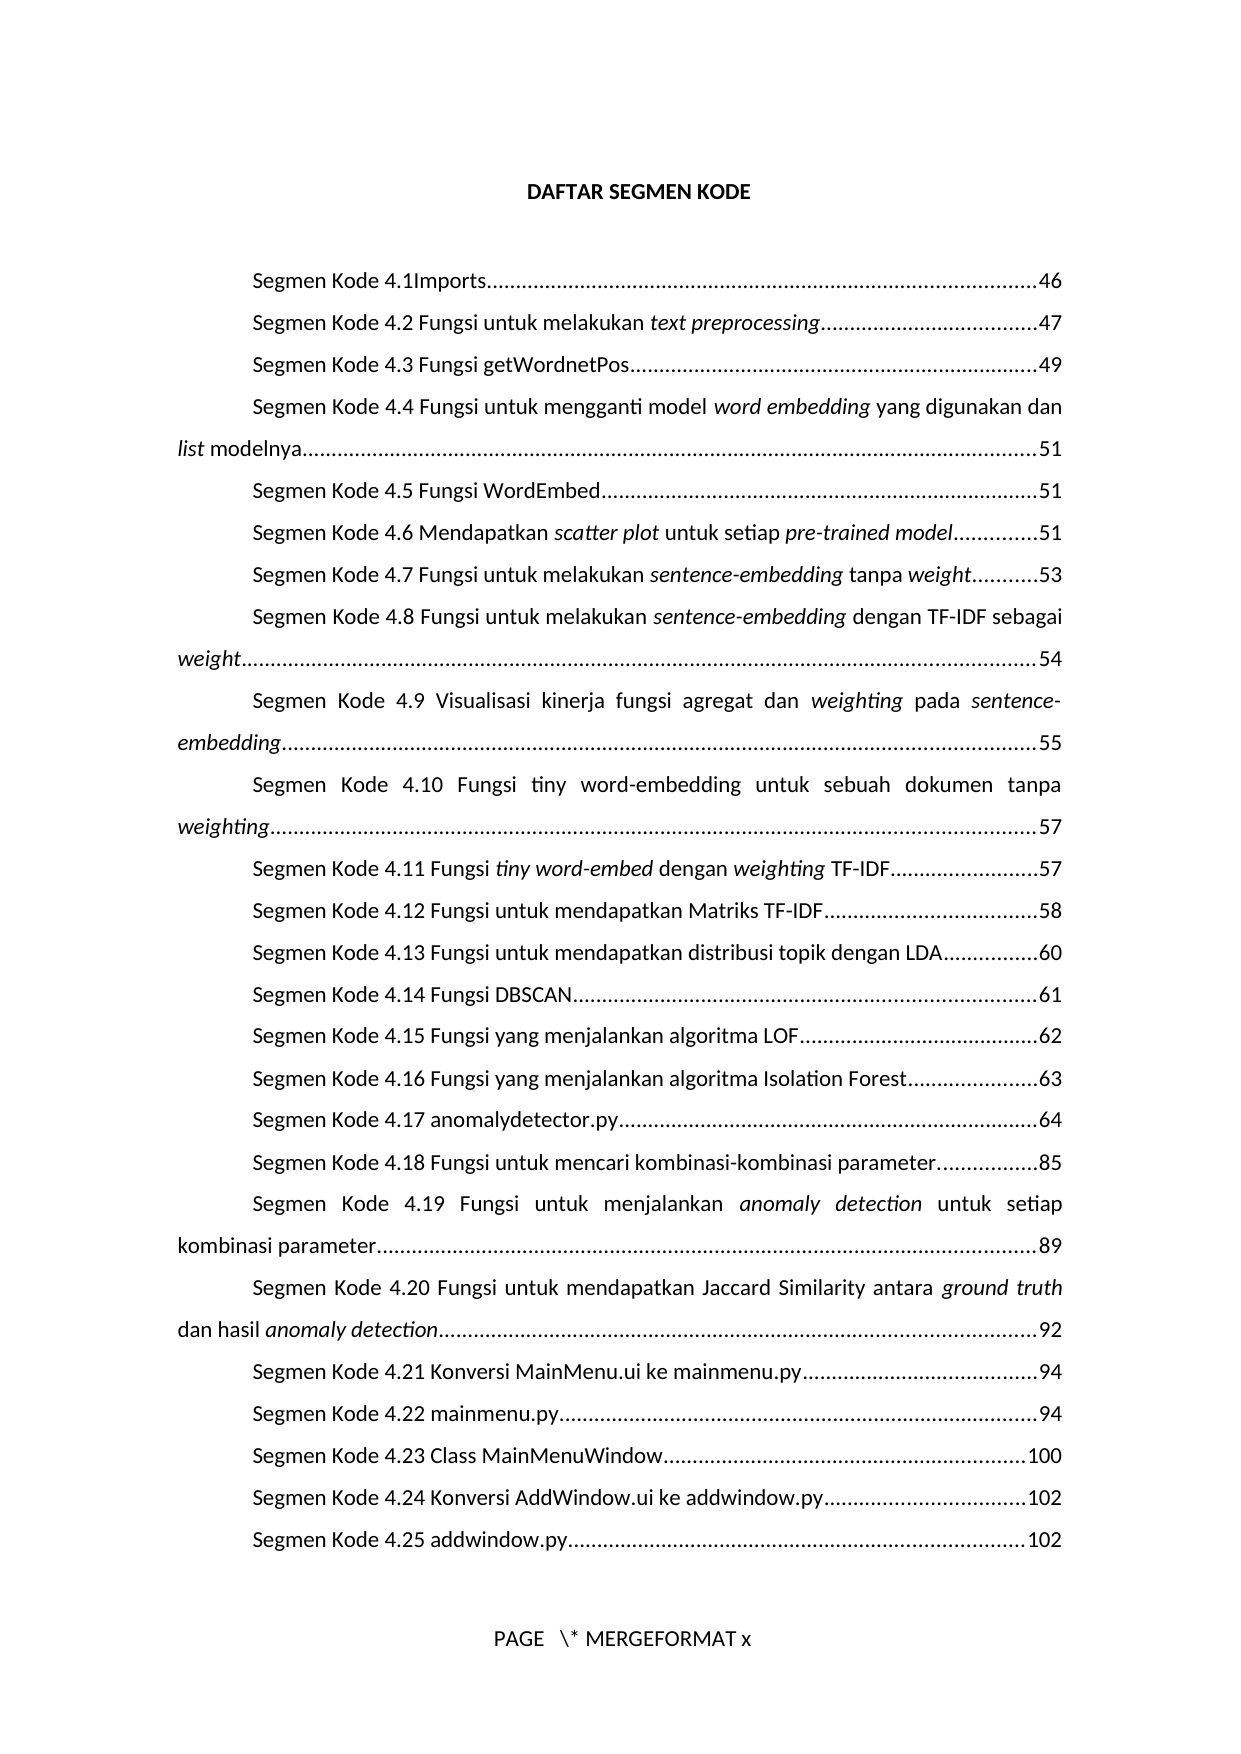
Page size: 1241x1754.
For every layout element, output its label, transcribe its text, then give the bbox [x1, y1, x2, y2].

text Segmen Kode 4.2 Fungsi untuk melakukan text preprocessing 47 [177, 308, 1063, 336]
text Segmen Kode 4.16 Fungsi yang menjalankan algoritma Isolation Forest 63 [177, 1064, 1063, 1092]
text Segmen Kode 4.12 Fungsi untuk mendapatkan Matriks TF-IDF 58 [177, 896, 1063, 924]
text Segmen Kode 4.20 Fungsi untuk mendapatkan Jaccard Similarity antara ground truth dan hasil anomaly detection 92 [177, 1273, 1063, 1343]
text Segmen Kode 4.21 Konversi MainMenu.ui ke mainmenu.py 94 [177, 1357, 1063, 1386]
text Segmen Kode 4.22 mainmenu.py 94 [177, 1399, 1063, 1427]
text Segmen Kode 4.3 Fungsi getWordnetPos 49 [177, 350, 1063, 378]
text Segmen Kode 4.19 Fungsi untuk menjalankan anomaly detection untuk setiap kombinasi parameter 89 [177, 1189, 1063, 1259]
text Segmen Kode 4.8 Fungsi untuk melakukan sentence-embedding dengan TF-IDF sebagai weight. 54 [177, 602, 1063, 672]
text Segmen Kode 4.18 Fungsi untuk mencari kombinasi-kombinasi parameter. 85 [177, 1148, 1063, 1176]
text Segmen Kode 4.17 anomalydetector.py 64 [177, 1106, 1063, 1134]
text Segmen Kode 4.4 Fungsi untuk mengganti model word embedding yang digunakan dan list modelnya 51 [177, 392, 1063, 462]
text Segmen Kode 4.9 Visualisasi kinerja fungsi agregat dan weighting pada sentence-embedding 55 [177, 686, 1063, 756]
text Segmen Kode 4.7 Fungsi untuk melakukan sentence-embedding tanpa weight 53 [177, 560, 1063, 588]
text Segmen Kode 4.24 Konversi AddWindow.ui ke addwindow.py 102 [177, 1483, 1063, 1511]
text Segmen Kode 4.13 Fungsi untuk mendapatkan distribusi topik dengan LDA 60 [177, 938, 1063, 966]
text Segmen Kode 4.6 Mendapatkan scatter plot untuk setiap pre-trained model. 51 [177, 518, 1063, 546]
text Segmen Kode 4.23 Class MainMenuWindow 100 [177, 1441, 1063, 1469]
text Segmen Kode 4.1Imports 46 [177, 266, 1063, 294]
text Segmen Kode 4.14 Fungsi DBSCAN 61 [177, 980, 1063, 1008]
subtitle DAFTAR SEGMEN KODE [215, 177, 1063, 205]
text Segmen Kode 4.15 Fungsi yang menjalankan algoritma LOF 62 [177, 1022, 1063, 1050]
text Segmen Kode 4.11 Fungsi tiny word-embed dengan weighting TF-IDF 57 [177, 854, 1063, 882]
text Segmen Kode 4.5 Fungsi WordEmbed 51 [177, 476, 1063, 504]
text Segmen Kode 4.25 addwindow.py 102 [177, 1525, 1063, 1553]
text Segmen Kode 4.10 Fungsi tiny word-embedding untuk sebuah dokumen tanpa weighting 57 [177, 770, 1063, 840]
